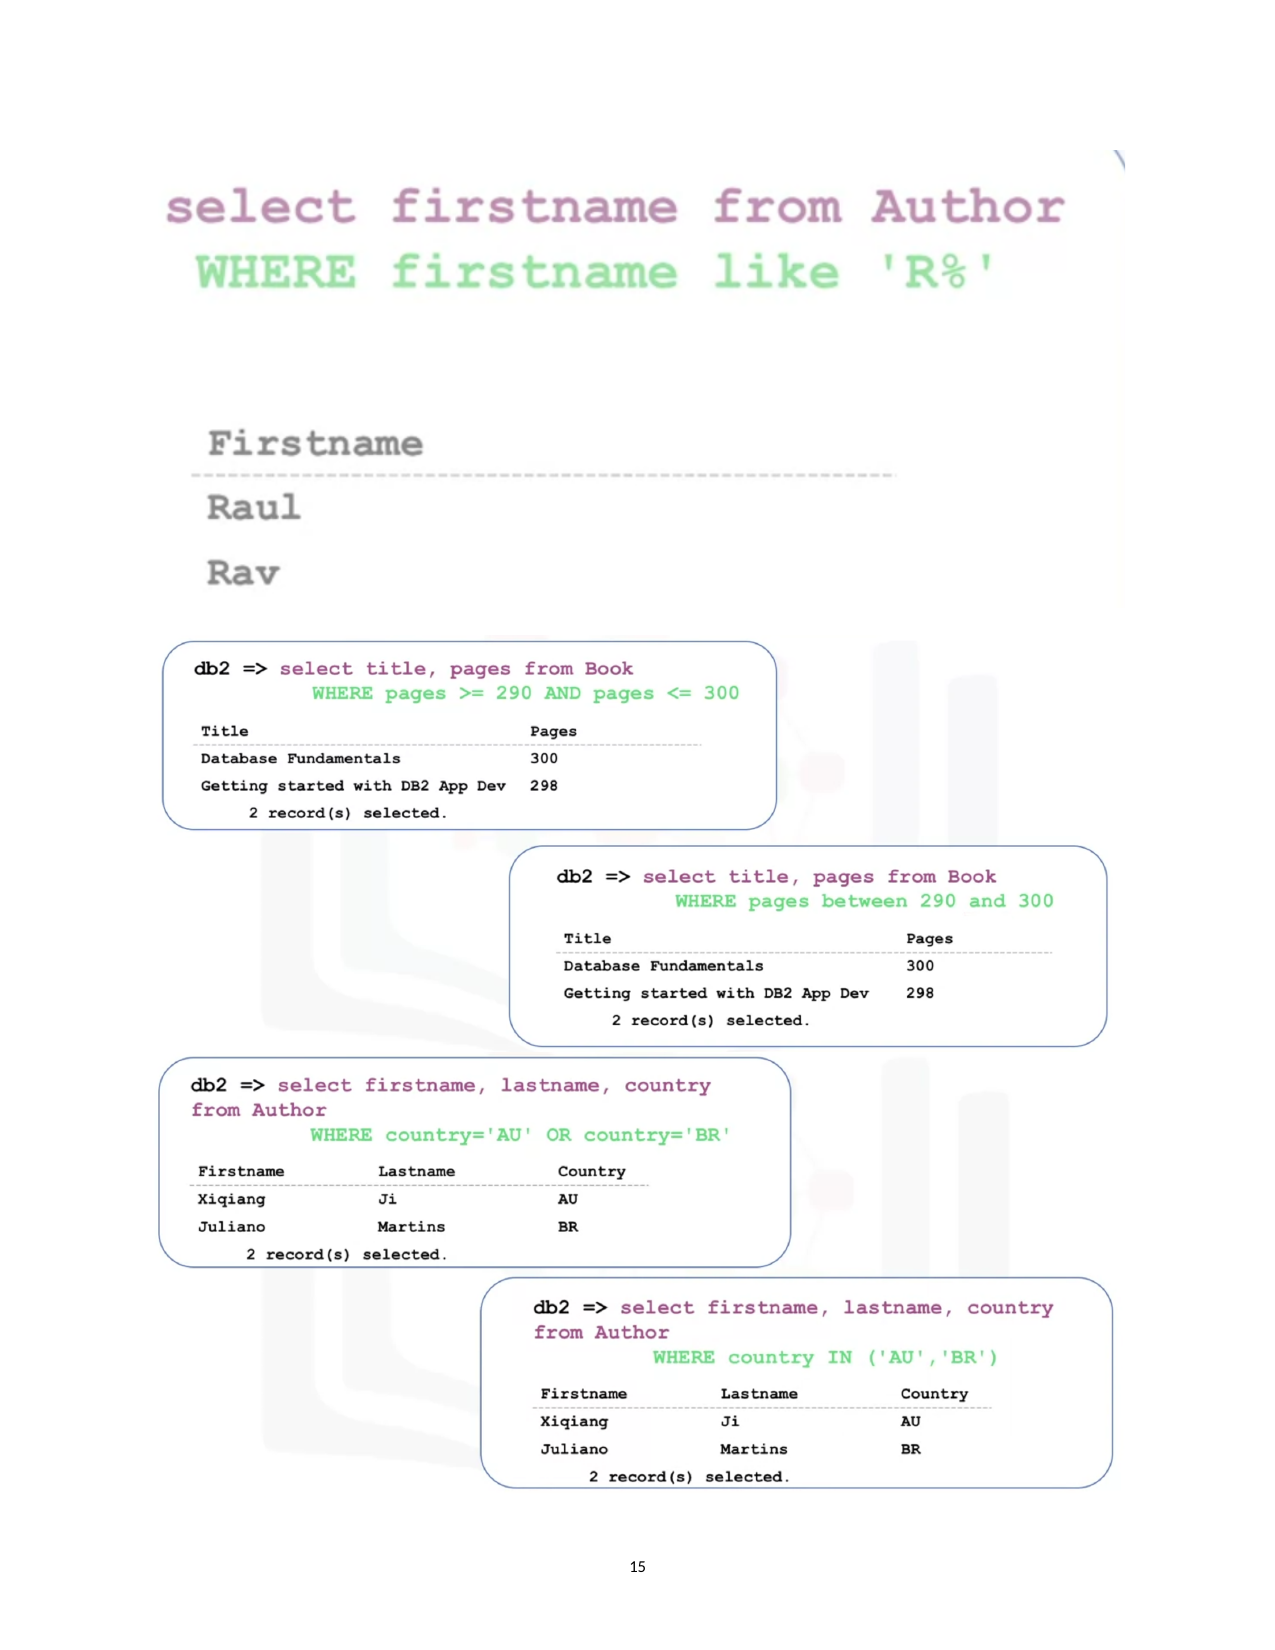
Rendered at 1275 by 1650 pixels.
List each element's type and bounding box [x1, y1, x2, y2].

picture [150, 635, 1125, 1498]
picture [150, 150, 1125, 608]
